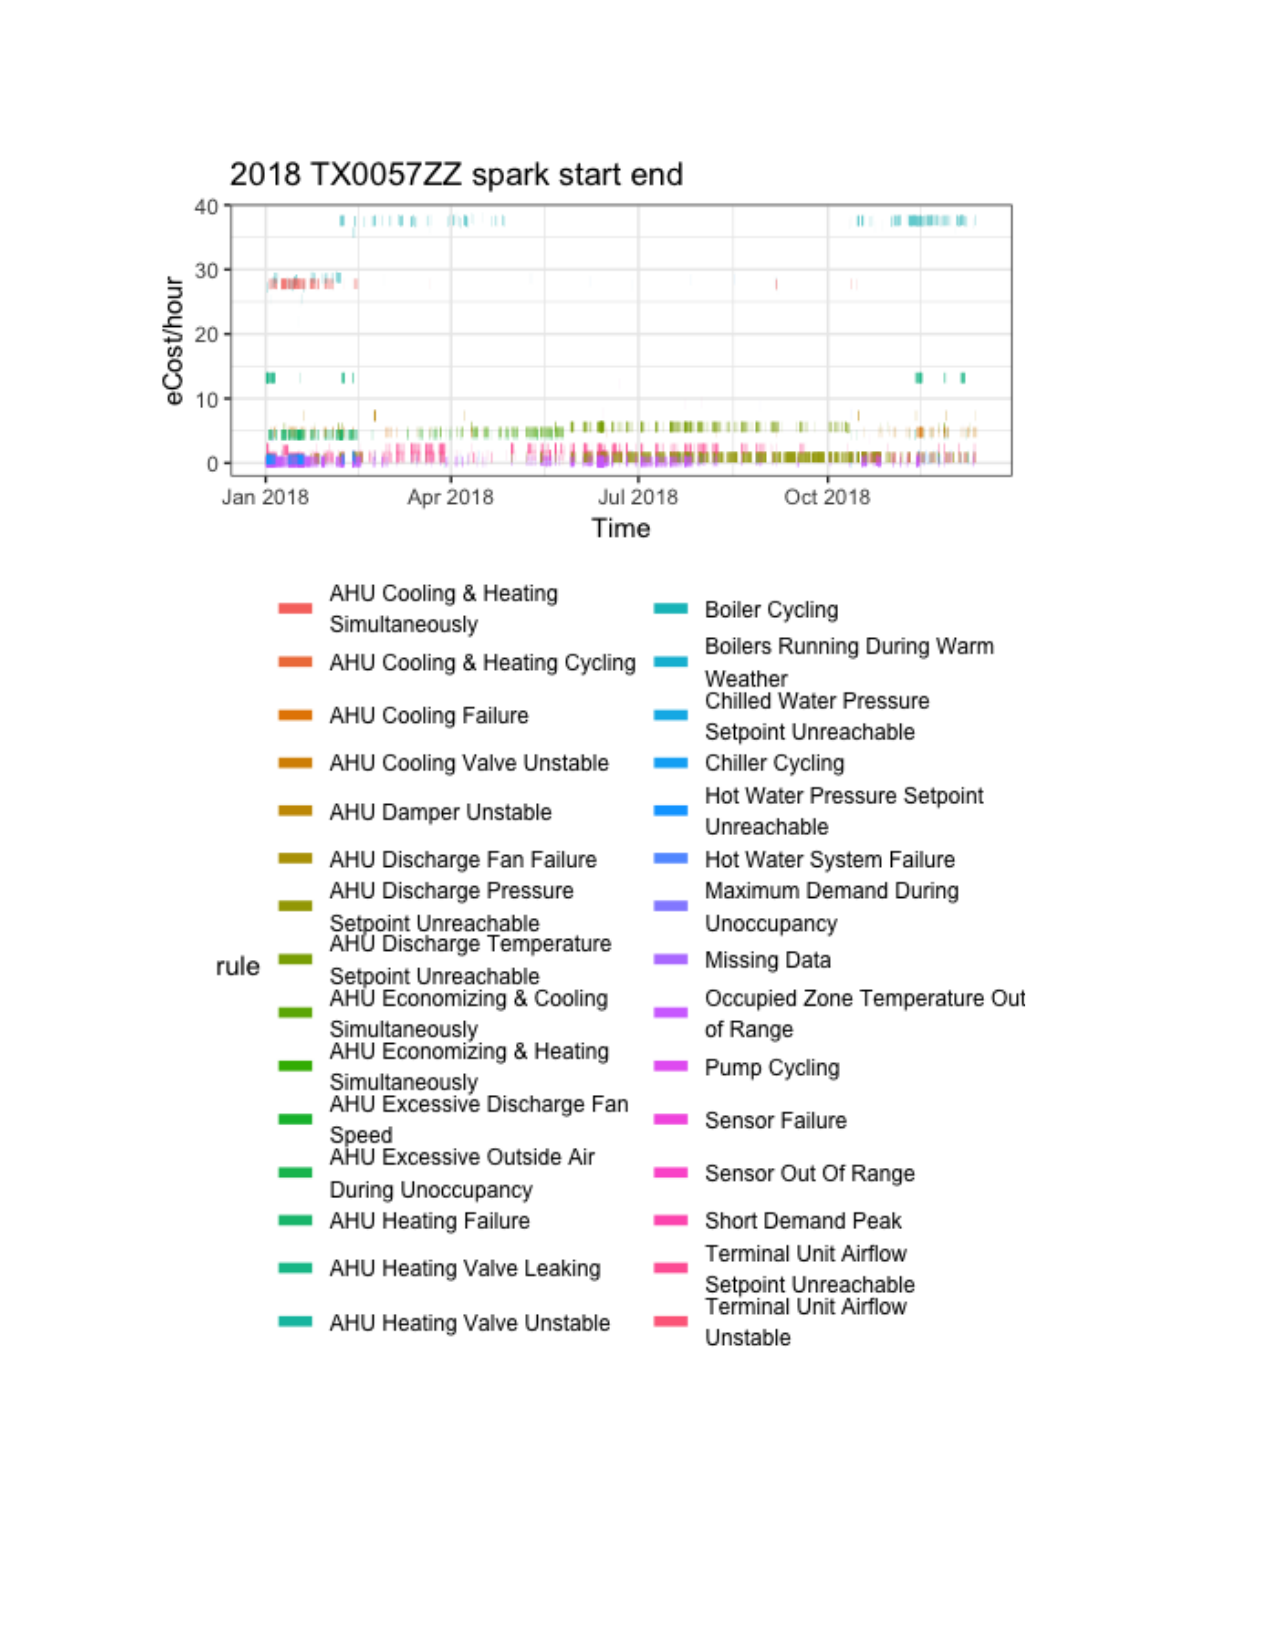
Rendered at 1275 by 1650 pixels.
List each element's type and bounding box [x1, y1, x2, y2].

picture [150, 150, 1025, 1375]
